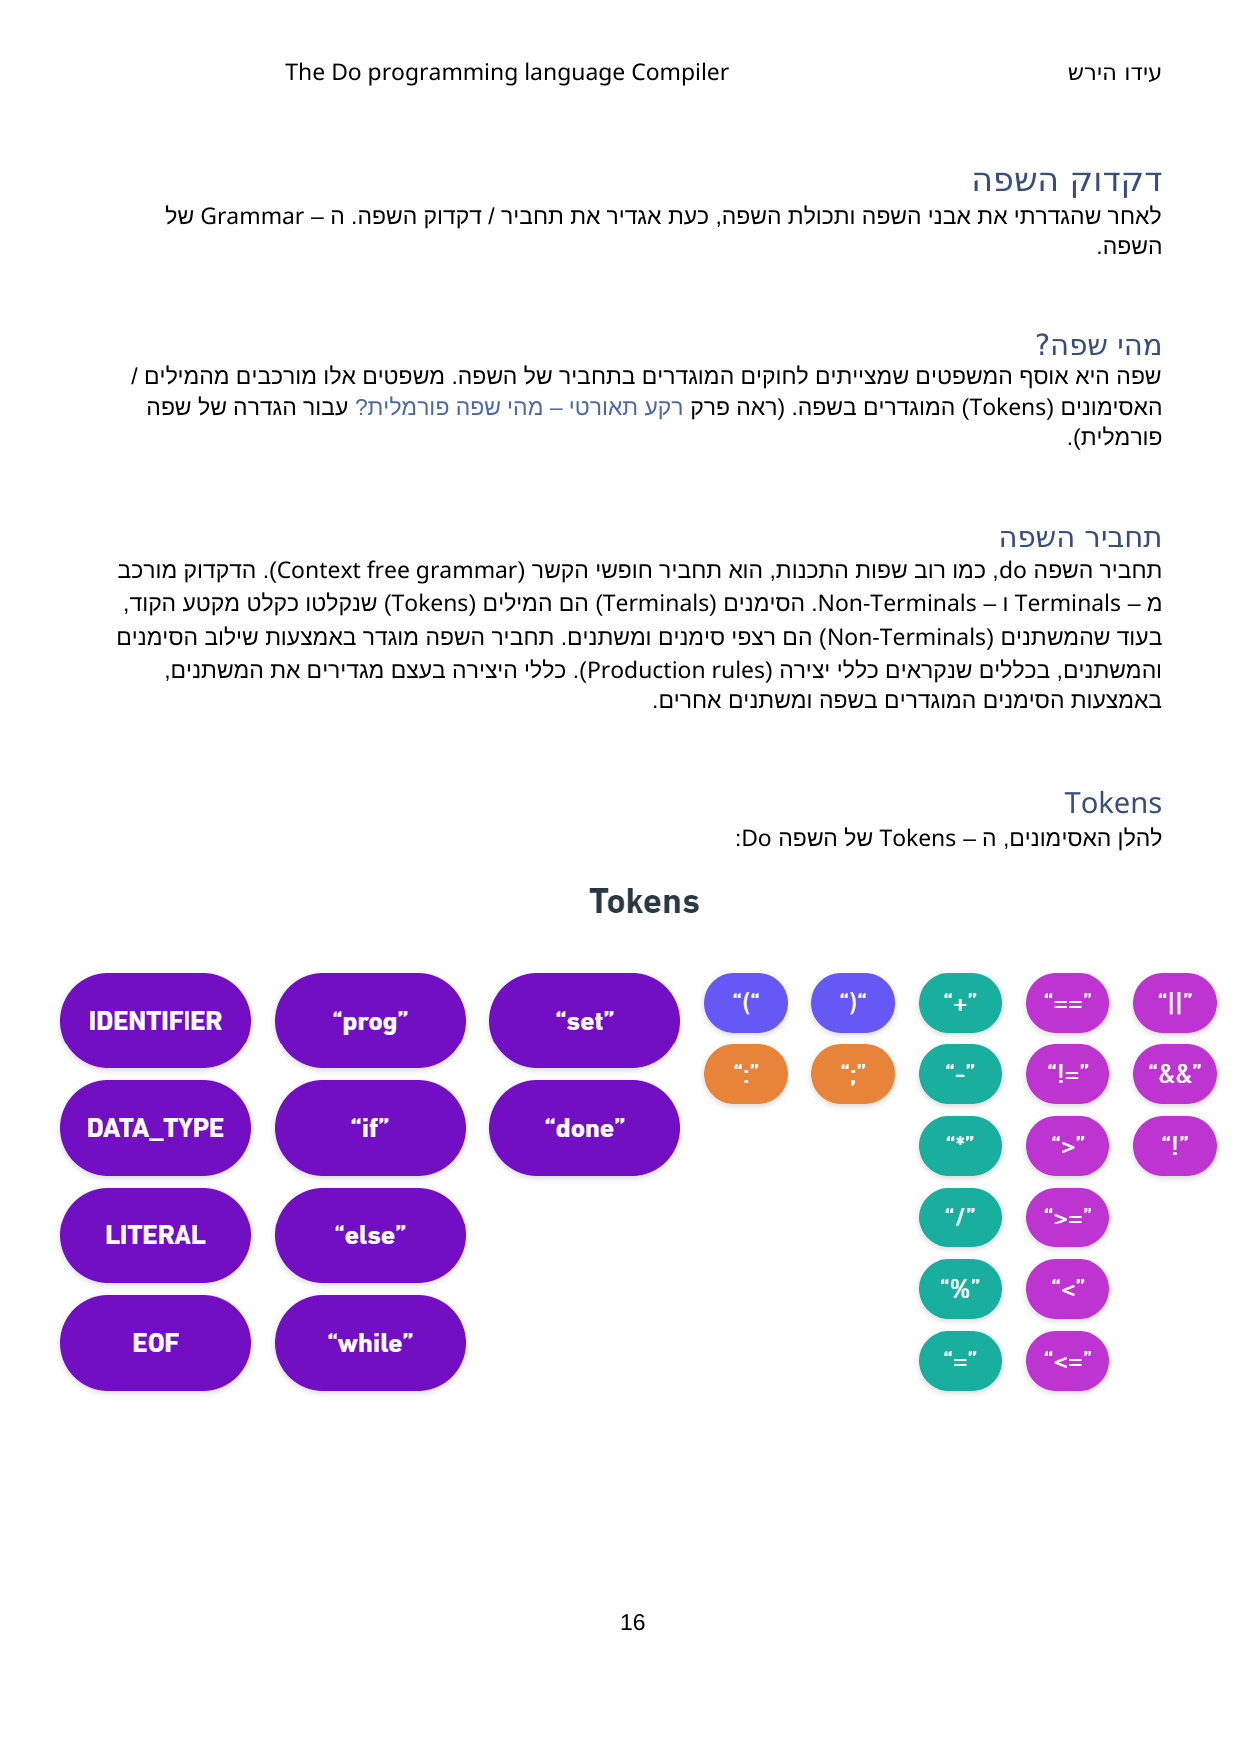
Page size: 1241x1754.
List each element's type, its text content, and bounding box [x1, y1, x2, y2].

subtitle תחביר השפה [103, 520, 1162, 554]
picture [35, 864, 1241, 1403]
text לאחר שהגדרתי את אבני השפה ותכולת השפה, כעת אגדיר את תחביר / דקדוק השפה. ה – Grammar של השפה. [103, 200, 1162, 259]
subtitle Tokens [103, 783, 1162, 822]
text שפה היא אוסף המשפטים שמצייתים לחוקים המוגדרים בתחביר של השפה. משפטים אלו מורכבים מהמילים / האסימונים (Tokens) המוגדרים בשפה. (ראה פרק רקע תאורטי – מהי שפה פורמלית? עבור הגדרה של שפה פורמלית). [103, 363, 1162, 451]
subtitle דקדוק השפה [103, 161, 1162, 200]
text להלן האסימונים, ה – Tokens של השפה Do: [103, 822, 1162, 854]
text תחביר השפה do, כמו רוב שפות התכנות, הוא תחביר חופשי הקשר (Context free grammar). הדקדוק מורכב מ – Terminals ו – Non-Terminals. הסימנים (Terminals) הם המילים (Tokens) שנקלטו כקלט מקטע הקוד, בעוד שהמשתנים (Non-Terminals) הם רצפי סימנים ומשתנים. תחביר השפה מוגדר באמצעות שילוב הסימנים והמשתנים, בכללים שנקראים כללי יצירה (Production rules). כללי היצירה בעצם מגדירים את המשתנים, באמצעות הסימנים המוגדרים בשפה ומשתנים אחרים. [103, 554, 1162, 713]
subtitle מהי שפה? [103, 329, 1162, 363]
